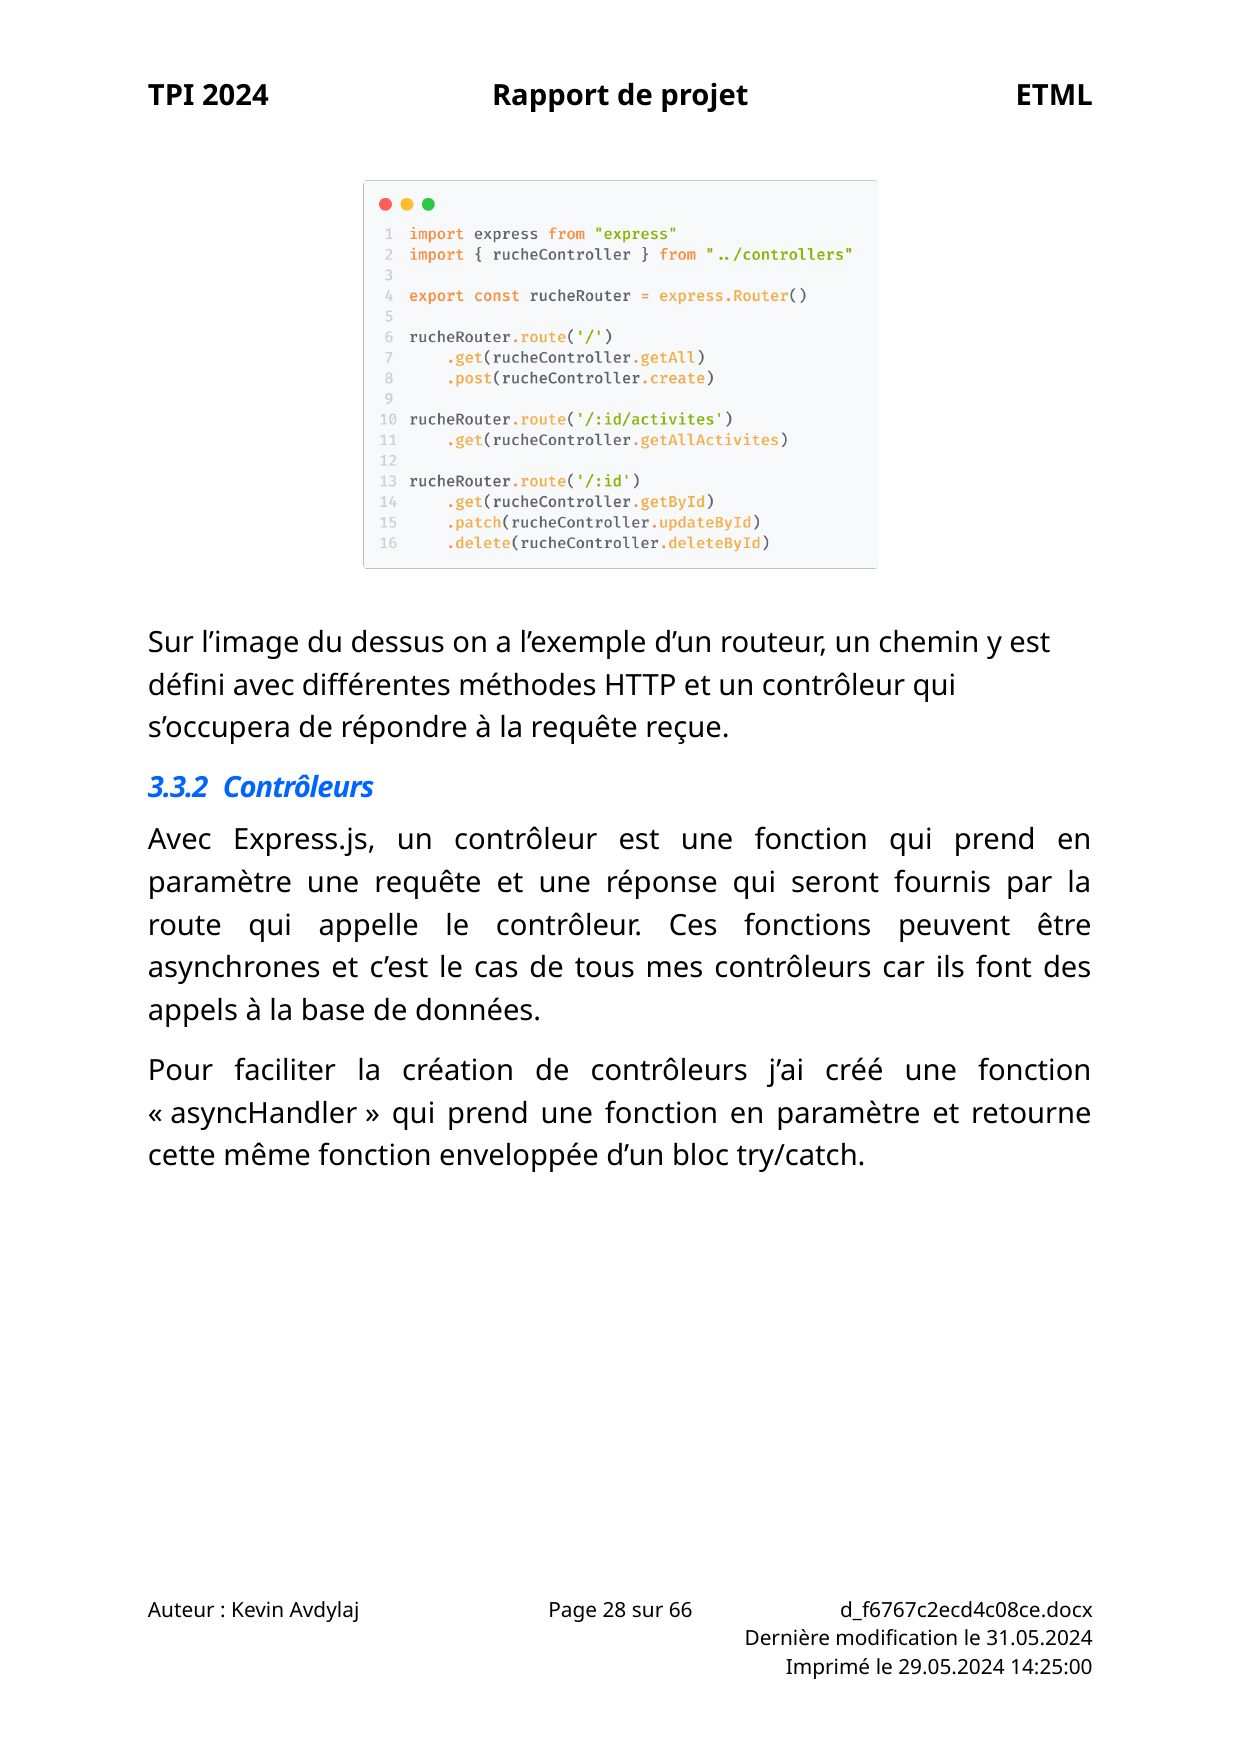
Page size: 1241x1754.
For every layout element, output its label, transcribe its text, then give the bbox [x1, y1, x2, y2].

subtitle Contrôleurs [148, 766, 1093, 806]
text Sur l’image du dessus on a l’exemple d’un routeur, un chemin y est défini avec différentes méthodes HTTP et un contrôleur qui s’occupera de répondre à la requête reçue. [148, 621, 1093, 746]
picture [330, 147, 911, 602]
text Pour faciliter la création de contrôleurs j’ai créé une fonction « asyncHandler » qui prend une fonction en paramètre et retourne cette même fonction enveloppée d’un bloc try/catch. [148, 1049, 1093, 1174]
text Avec Express.js, un contrôleur est une fonction qui prend en paramètre une requête et une réponse qui seront fournis par la route qui appelle le contrôleur. Ces fonctions peuvent être asynchrones et c’est le cas de tous mes contrôleurs car ils font des appels à la base de données. [148, 818, 1093, 1029]
